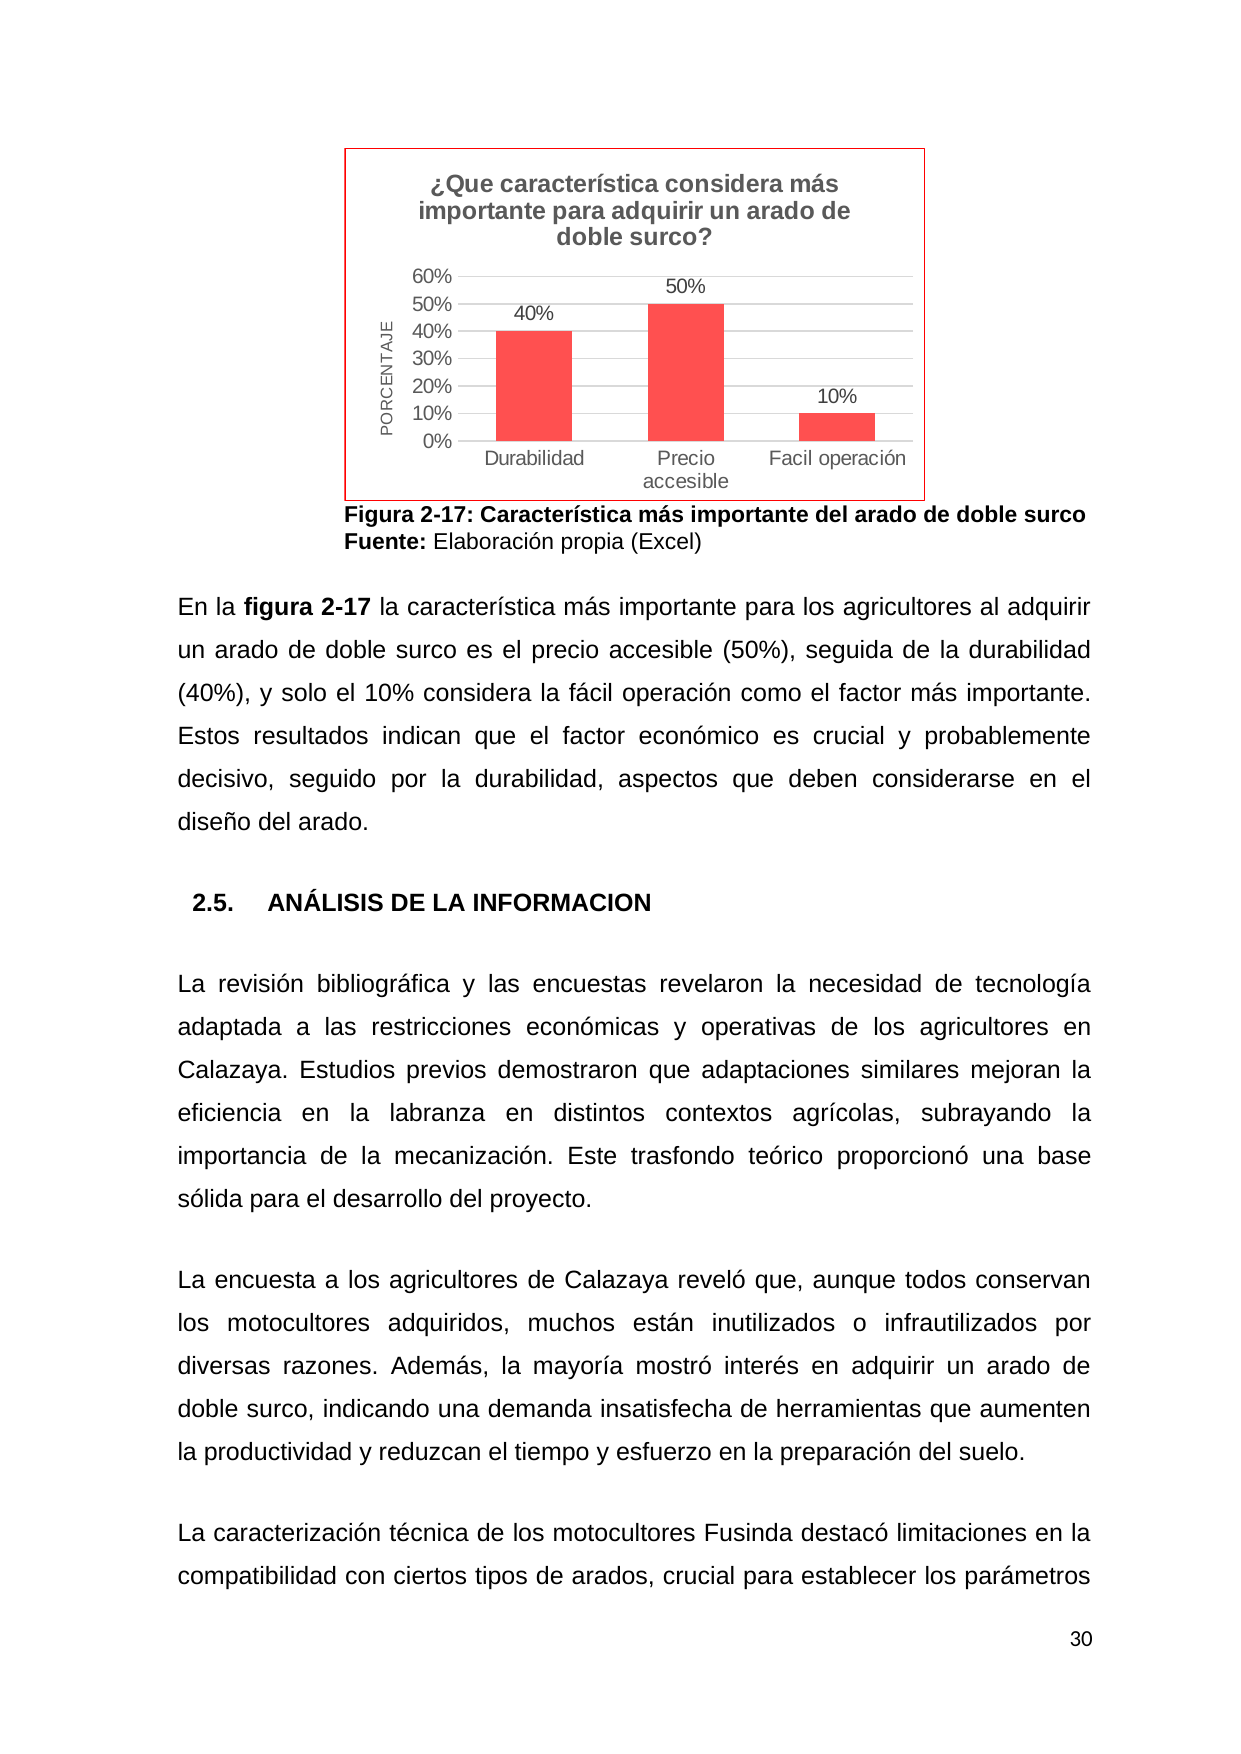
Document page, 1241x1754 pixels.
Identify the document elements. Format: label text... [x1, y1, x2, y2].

text Fuente: Elaboración propia (Excel) [251, 528, 1092, 554]
text Figura 2-7: Característica más importante del arado de doble surco [177, 501, 1092, 528]
subtitle ANÁLISIS DE LA INFORMACION [192, 888, 1092, 917]
text La revisión bibliográfica y las encuestas revelaron la necesidad de tecnología adaptada a las restricciones económicas y operativas de los agricultores en Calazaya. Estudios previos demostraron que adaptaciones similares mejoran la eficiencia en la labranza en distintos contextos agrícolas, subrayando la importancia de la mecanización. Este trasfondo teórico proporcionó una base sólida para el desarrollo del proyecto. [177, 968, 1092, 1213]
text En la figura 2-17 la característica más importante para los agricultores al adquirir un arado de doble surco es el precio accesible (50%), seguida de la durabilidad (40%), y solo el 10% considera la fácil operación como el factor más importante. Estos resultados indican que el factor económico es crucial y probablemente decisivo, seguido por la durabilidad, aspectos que deben considerarse en el diseño del arado. [177, 592, 1092, 836]
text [177, 1518, 1092, 1590]
text La encuesta a los agricultores de Calazaya reveló que, aunque todos conservan los motocultores adquiridos, muchos están inutilizados o infrautilizados por diversas razones. Además, la mayoría mostró interés en adquirir un arado de doble surco, indicando una demanda insatisfecha de herramientas que aumenten la productividad y reduzcan el tiempo y esfuerzo en la preparación del suelo. [177, 1265, 1092, 1466]
